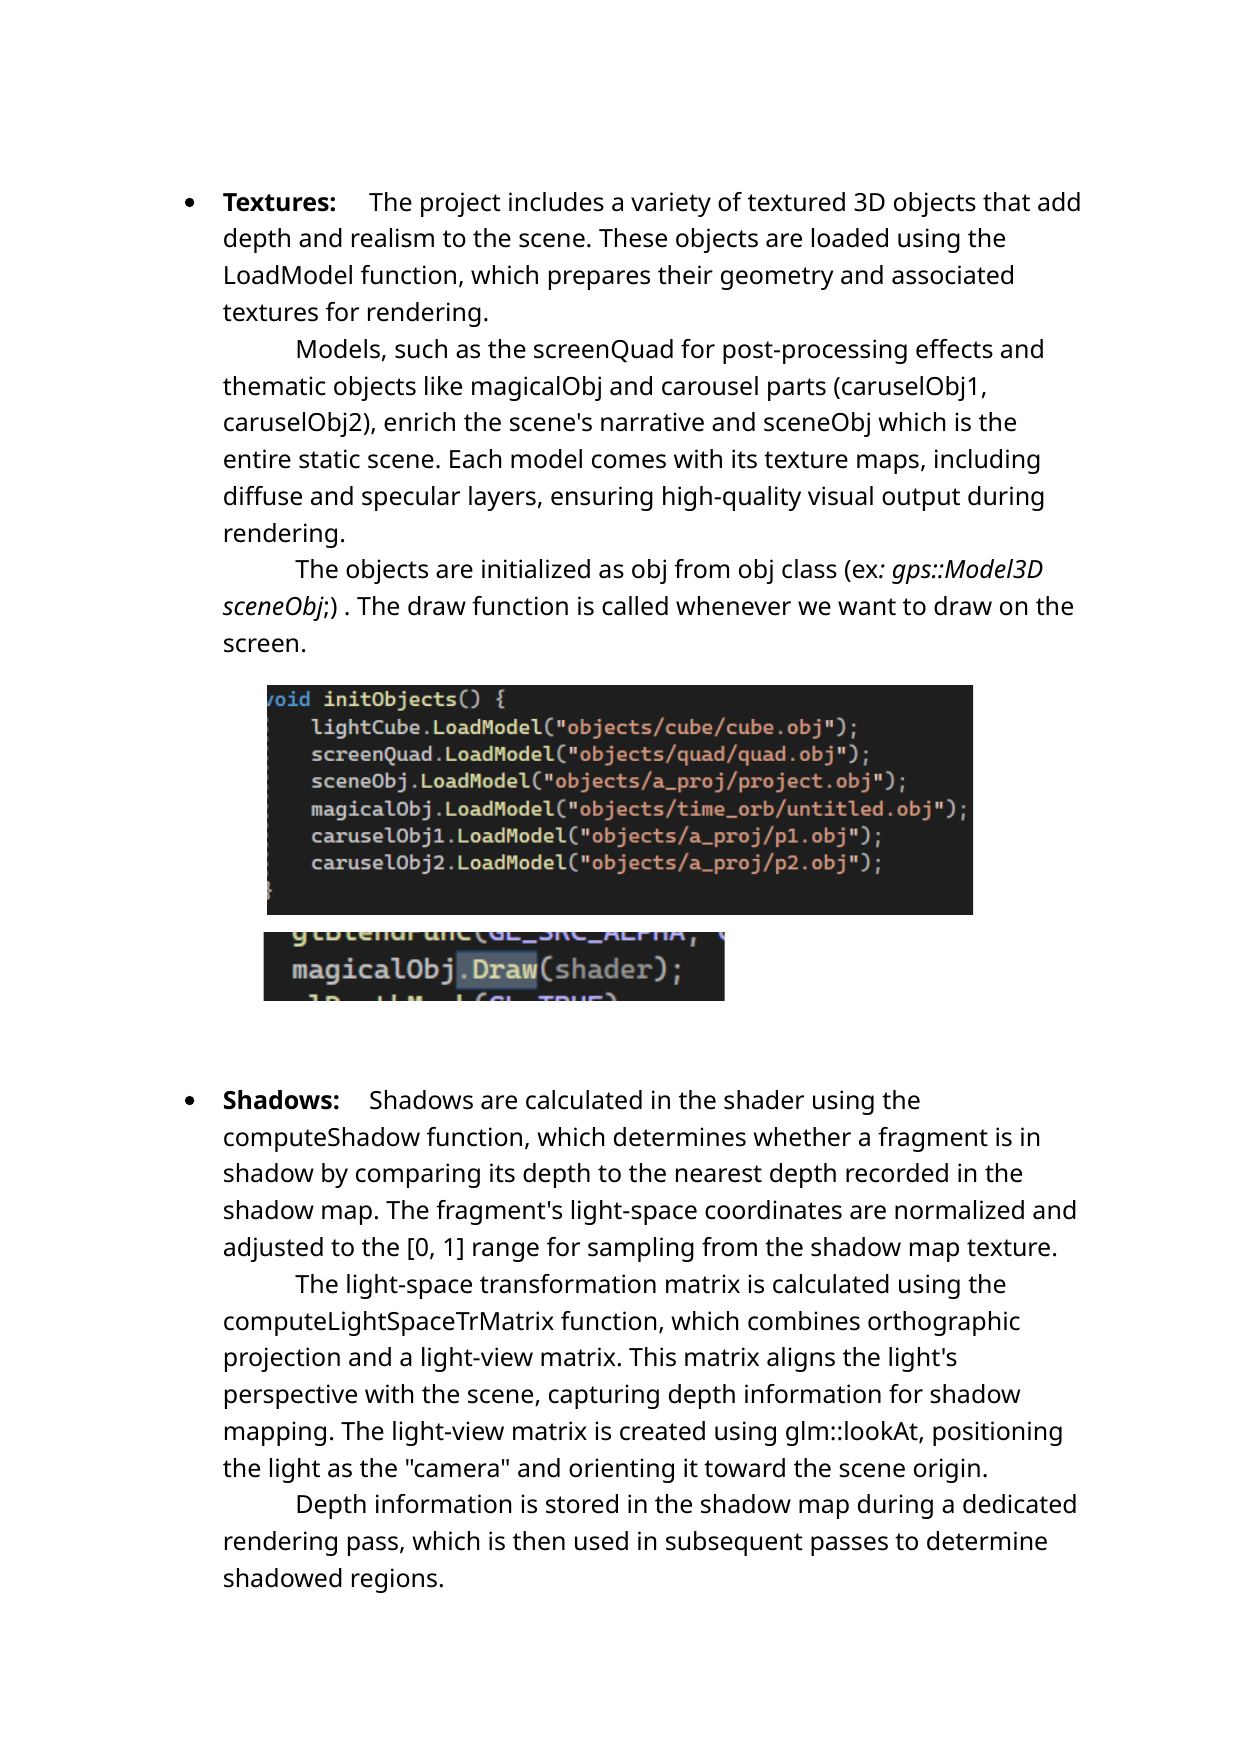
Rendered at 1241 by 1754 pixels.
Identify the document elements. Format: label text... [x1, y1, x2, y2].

picture [263, 932, 725, 1001]
list Textures: The project includes a variety of textured 3D objects that add depth and realism to the scene. These objects are loaded using the LoadModel function, which prepares their geometry and associated textures for rendering. [185, 184, 1093, 329]
list The objects are initialized as obj from obj class (ex: gps::Model3D sceneObj;) . The draw function is called whenever we want to draw on the screen. [223, 552, 1093, 660]
list Depth information is stored in the shadow map during a dedicated rendering pass, which is then used in subsequent passes to determine shadowed regions. [223, 1487, 1093, 1595]
list Models, such as the screenQuad for post-processing effects and thematic objects like magicalObj and carousel parts (caruselObj1, caruselObj2), enrich the scene's narrative and sceneObj which is the entire static scene. Each model comes with its texture maps, including diffuse and specular layers, ensuring high-quality visual output during rendering. [223, 331, 1093, 549]
picture [267, 685, 974, 915]
list The light-space transformation matrix is calculated using the computeLightSpaceTrMatrix function, which combines orthographic projection and a light-view matrix. This matrix aligns the light's perspective with the scene, capturing depth information for shadow mapping. The light-view matrix is created using glm::lookAt, positioning the light as the "camera" and orienting it toward the scene origin. [223, 1266, 1093, 1484]
list Shadows: Shadows are calculated in the shader using the computeShadow function, which determines whether a fragment is in shadow by comparing its depth to the nearest depth recorded in the shadow map. The fragment's light-space coordinates are normalized and adjusted to the [0, 1] range for sampling from the shadow map texture. [185, 1083, 1093, 1264]
